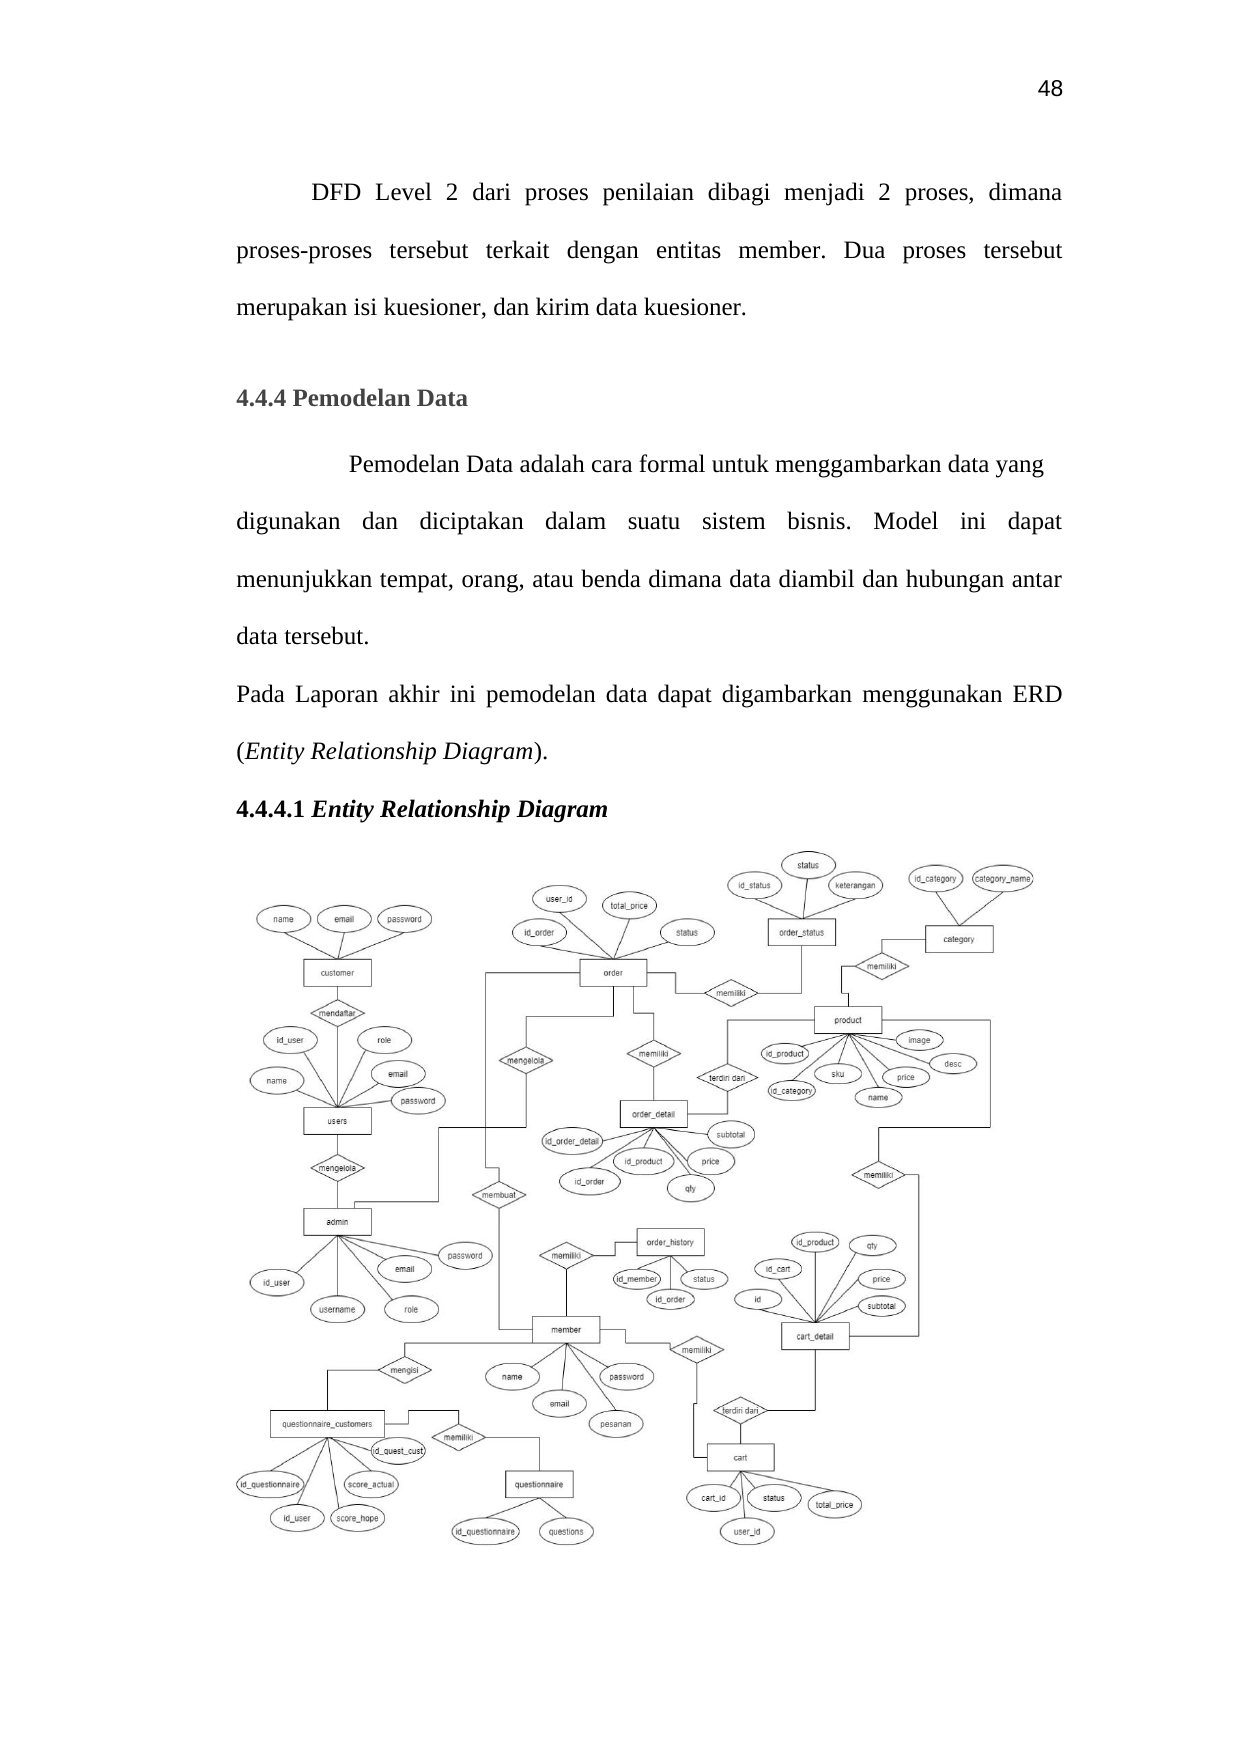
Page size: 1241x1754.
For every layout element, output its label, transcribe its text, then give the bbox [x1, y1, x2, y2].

list Pemodelan Data adalah cara formal untuk menggambarkan data yang [349, 449, 1063, 478]
list DFD Level 2 dari proses penilaian dibagi menjadi 2 proses, dimana proses-proses tersebut terkait dengan entitas member. Dua proses tersebut merupakan isi kuesioner, dan kirim data kuesioner. [236, 177, 1063, 321]
text 4.4.4.1 Entity Relationship Diagram [236, 794, 1063, 823]
text digunakan dan diciptakan dalam suatu sistem bisnis. Model ini dapat menunjukkan tempat, orang, atau benda dimana data diambil dan hubungan antar data tersebut. [236, 506, 1063, 650]
text Pada Laporan akhir ini pemodelan data dapat digambarkan menggunakan ERD (Entity Relationship Diagram). [236, 679, 1063, 765]
text 4.4.4 Pemodelan Data [236, 383, 1063, 412]
picture [236, 851, 1034, 1547]
